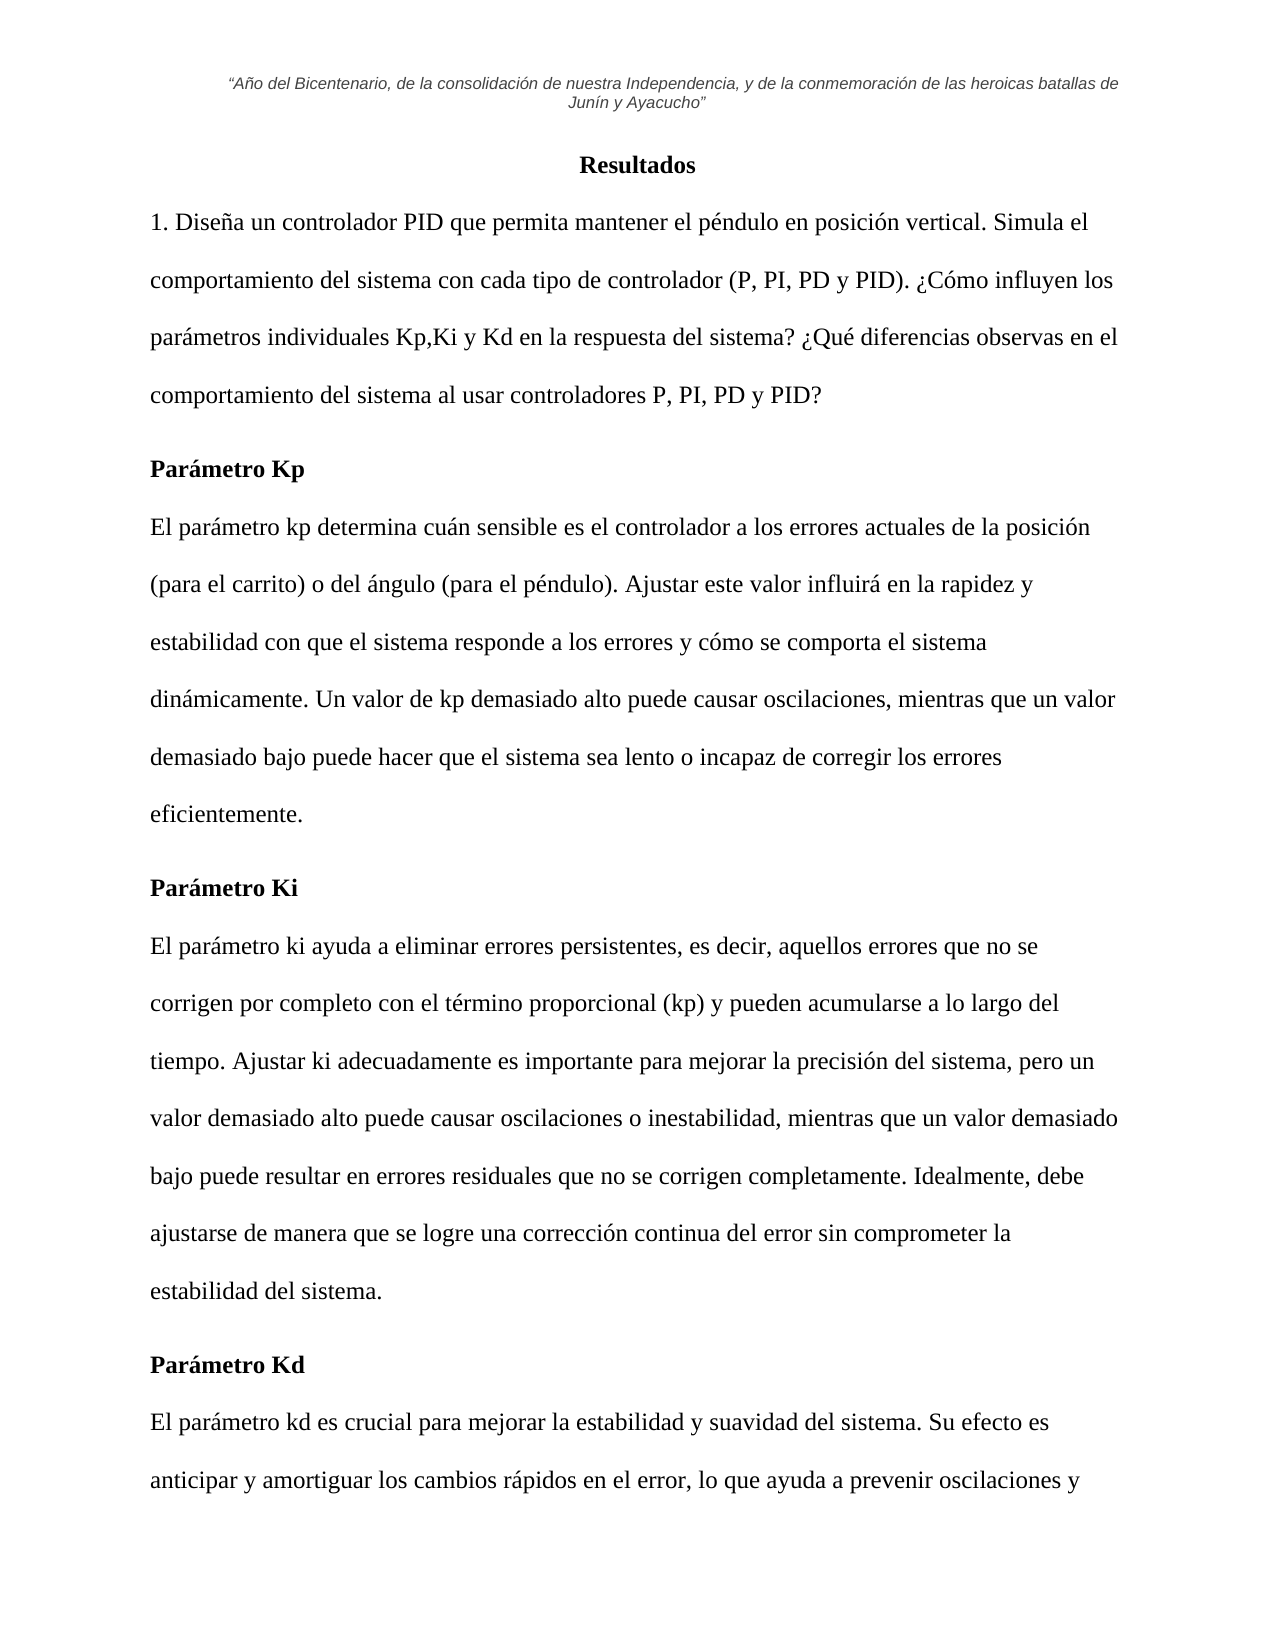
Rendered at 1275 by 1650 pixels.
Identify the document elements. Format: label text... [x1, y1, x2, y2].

text El parámetro ki ayuda a eliminar errores persistentes, es decir, aquellos errores que no se corrigen por completo con el término proporcional (kp) y pueden acumularse a lo largo del tiempo. Ajustar ki adecuadamente es importante para mejorar la precisión del sistema, pero un valor demasiado alto puede causar oscilaciones o inestabilidad, mientras que un valor demasiado bajo puede resultar en errores residuales que no se corrigen completamente. Idealmente, debe ajustarse de manera que se logre una corrección continua del error sin comprometer la estabilidad del sistema. [150, 931, 1125, 1304]
subtitle Parámetro Kd [150, 1350, 1125, 1379]
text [150, 1407, 1125, 1494]
subtitle Parámetro Ki [150, 873, 1125, 902]
subtitle Resultados [150, 150, 1125, 179]
subtitle Parámetro Kp [150, 454, 1125, 483]
text El parámetro kp determina cuán sensible es el controlador a los errores actuales de la posición (para el carrito) o del ángulo (para el péndulo). Ajustar este valor influirá en la rapidez y estabilidad con que el sistema responde a los errores y cómo se comporta el sistema dinámicamente. Un valor de kp demasiado alto puede causar oscilaciones, mientras que un valor demasiado bajo puede hacer que el sistema sea lento o incapaz de corregir los errores eficientemente. [150, 512, 1125, 828]
text 1. Diseña un controlador PID que permita mantener el péndulo en posición vertical. Simula el comportamiento del sistema con cada tipo de controlador (P, PI, PD y PID). ¿Cómo influyen los parámetros individuales Kp,Ki y Kd en la respuesta del sistema? ¿Qué diferencias observas en el comportamiento del sistema al usar controladores P, PI, PD y PID? [150, 207, 1125, 409]
